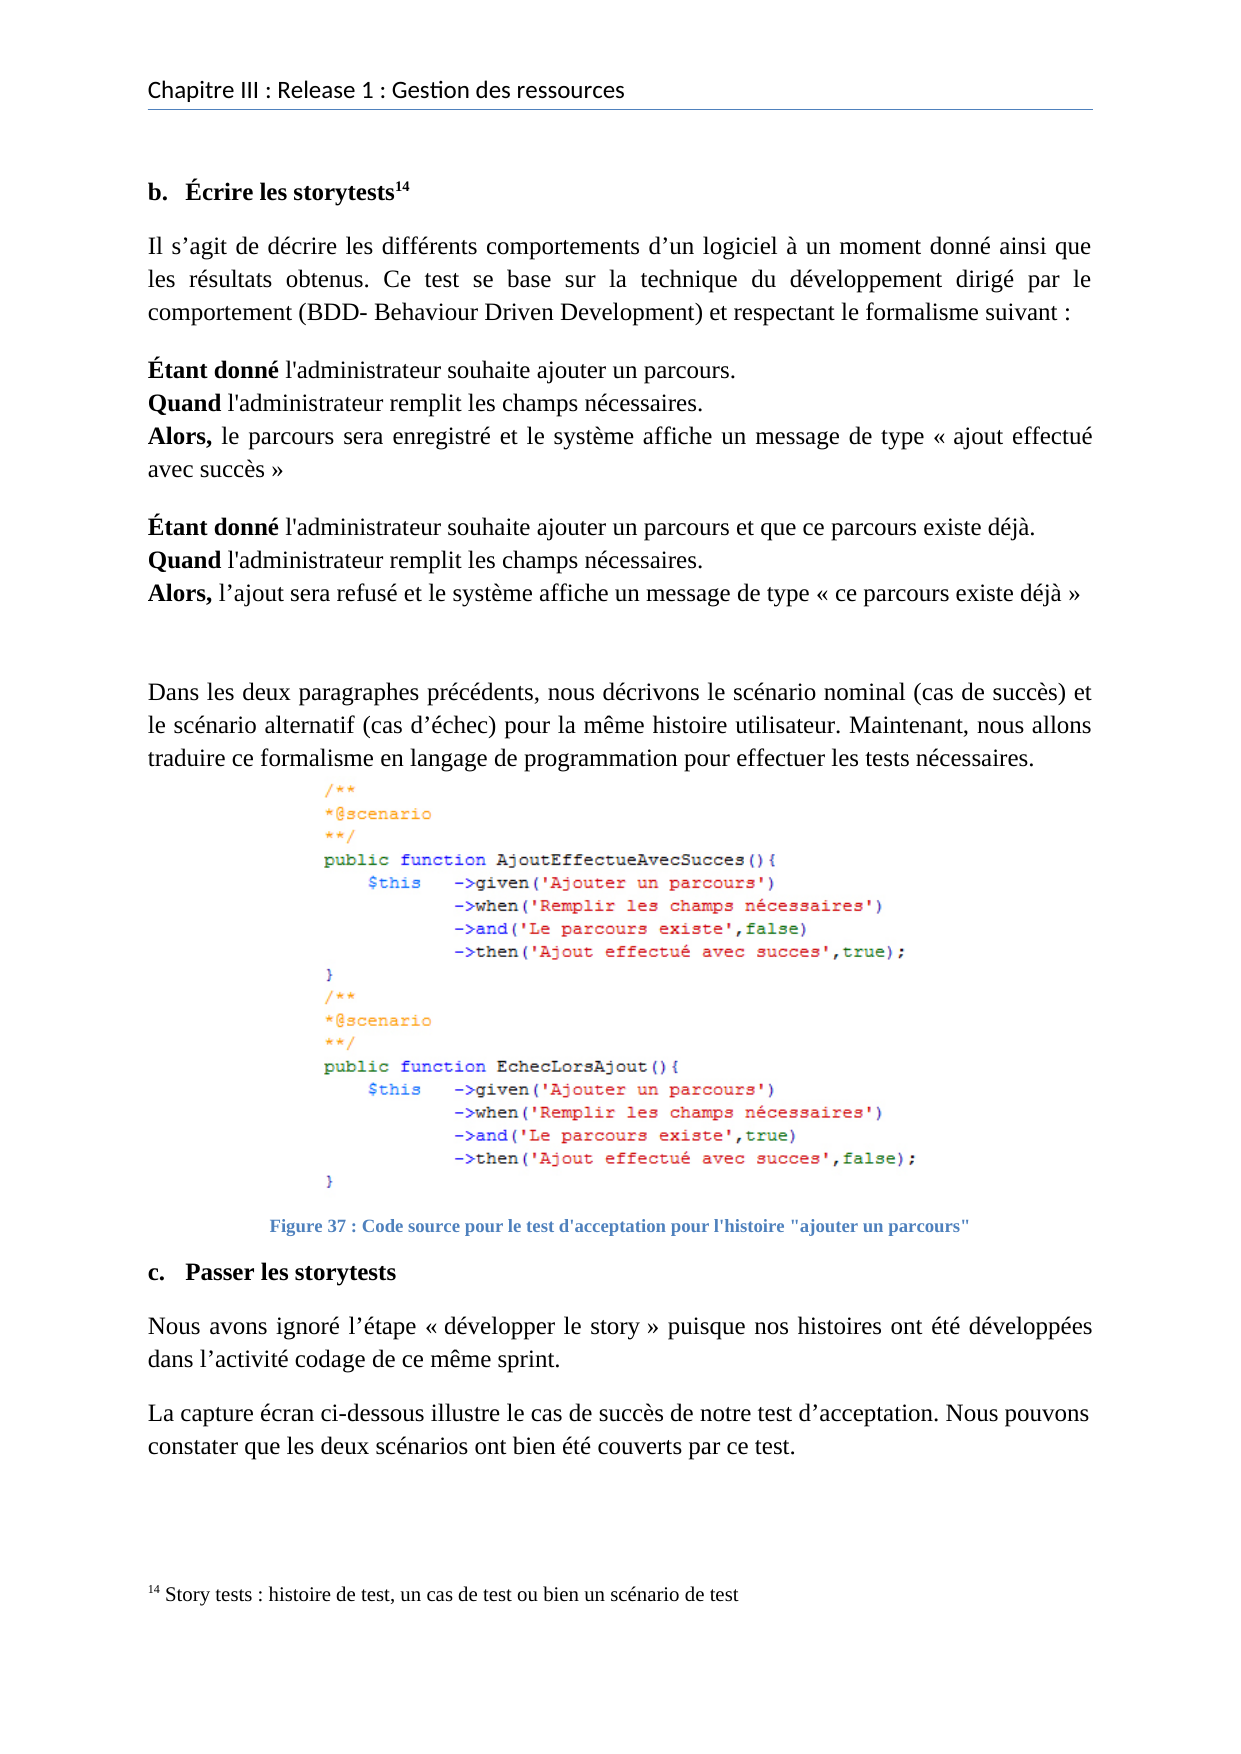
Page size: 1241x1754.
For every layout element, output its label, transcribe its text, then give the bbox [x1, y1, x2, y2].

text Nous avons ignoré l’étape « développer le story » puisque nos histoires ont été développées dans l’activité codage de ce même sprint. [148, 1311, 1093, 1373]
text Figure 37 : Code source pour le test d'acceptation pour l'histoire "ajouter un parcours" [148, 1214, 1093, 1236]
text Dans les deux paragraphes précédents, nous décrivons le scénario nominal (cas de succès) et le scénario alternatif (cas d’échec) pour la même histoire utilisateur. Maintenant, nous allons traduire ce formalisme en langage de programmation pour effectuer les tests nécessaires. [148, 677, 1093, 772]
text Il s’agit de décrire les différents comportements d’un logiciel à un moment donné ainsi que les résultats obtenus. Ce test se base sur la technique du développement dirigé par le comportement (BDD- Behaviour Driven Development) et respectant le formalisme suivant : [148, 231, 1093, 326]
text Quand l'administrateur remplit les champs nécessaires. [148, 545, 1093, 574]
text Alors, l’ajout sera refusé et le système affiche un message de type « ce parcours existe déjà » [148, 578, 1093, 607]
text Étant donné l'administrateur souhaite ajouter un parcours et que ce parcours existe déjà. [148, 512, 1093, 541]
picture [292, 776, 949, 1211]
text Étant donné l'administrateur souhaite ajouter un parcours. [148, 355, 1093, 384]
list Passer les storytests [148, 1257, 1093, 1286]
text Alors, le parcours sera enregistré et le système affiche un message de type « ajout effectué avec succès » [148, 421, 1093, 483]
text Quand l'administrateur remplit les champs nécessaires. [148, 388, 1093, 417]
list Écrire les storytests [148, 177, 1093, 206]
text La capture écran ci-dessous illustre le cas de succès de notre test d’acceptation. Nous pouvons constater que les deux scénarios ont bien été couverts par ce test. [148, 1398, 1093, 1459]
